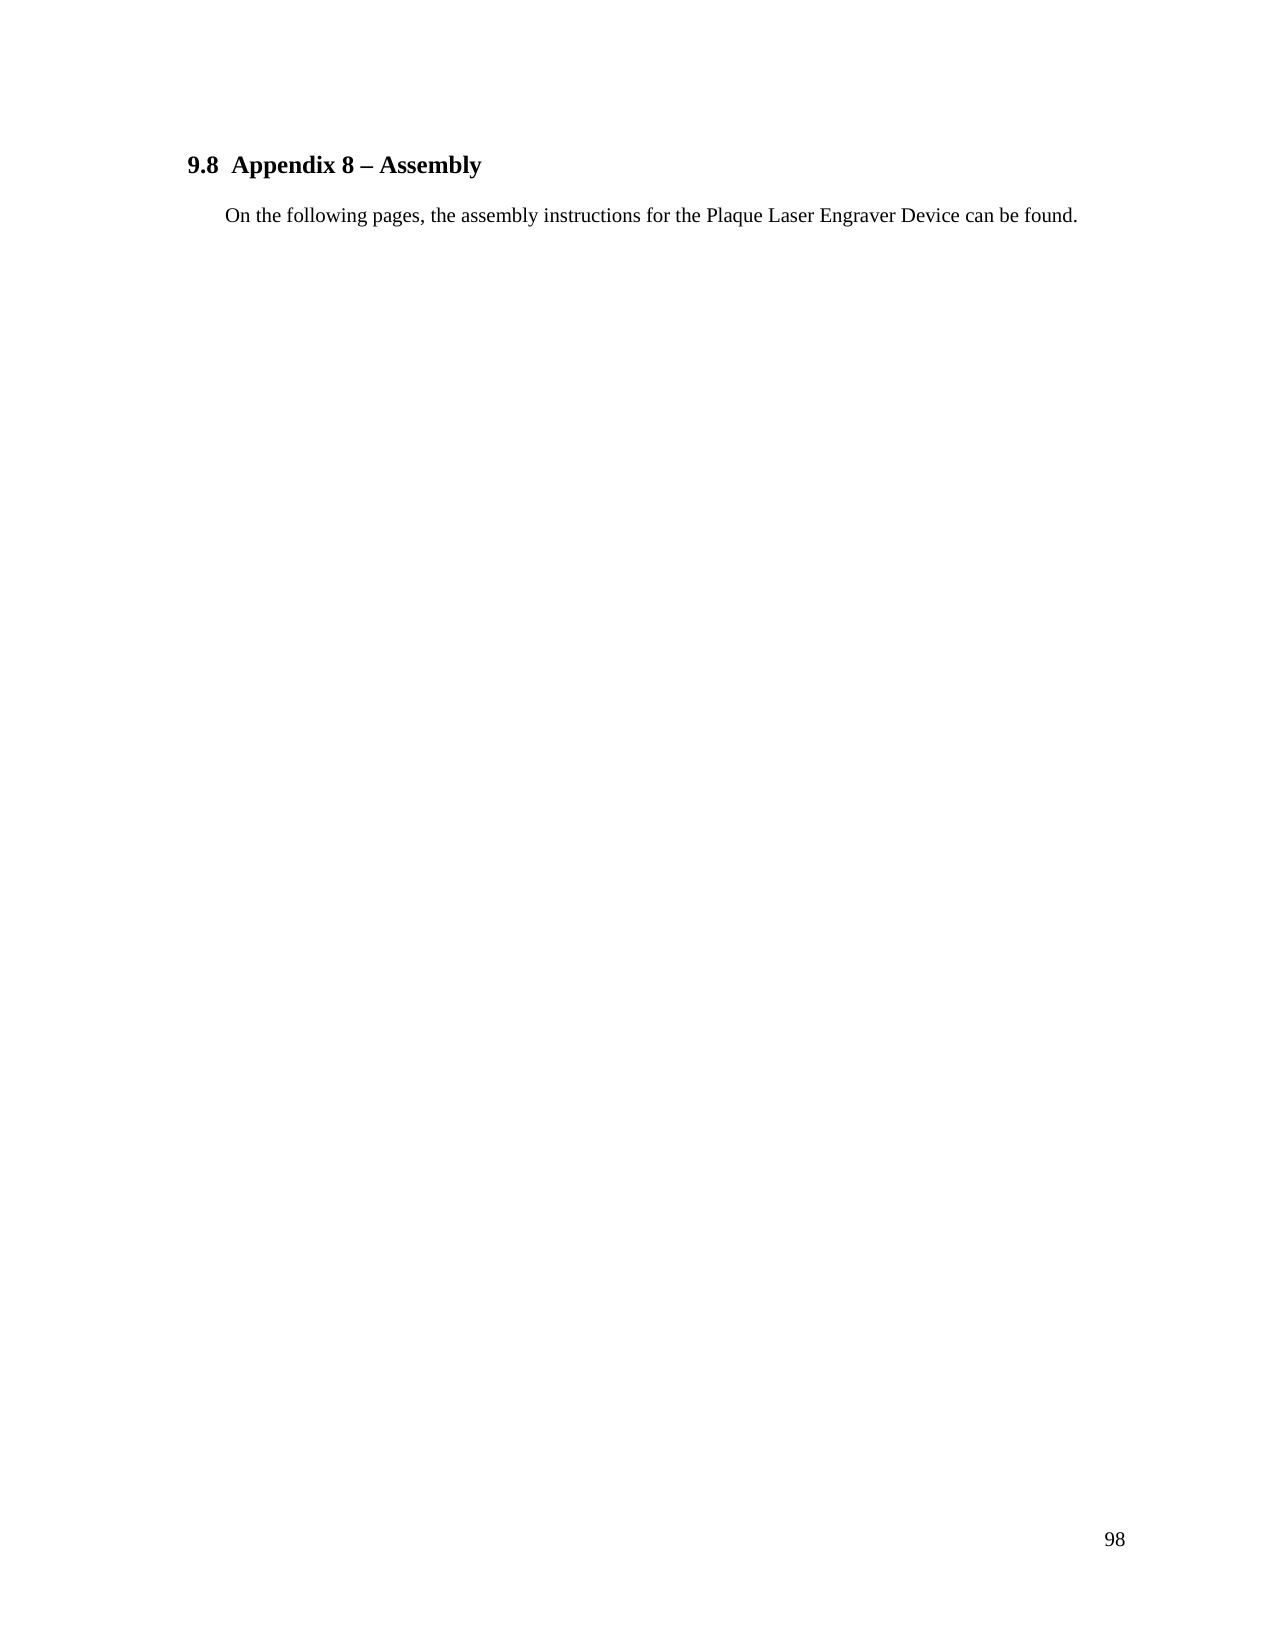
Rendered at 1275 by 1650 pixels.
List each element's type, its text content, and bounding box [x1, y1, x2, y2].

text On the following pages, the assembly instructions for the Plaque Laser Engraver Device can be found. [150, 203, 1125, 227]
subtitle 9.8 Appendix 8 – Assembly [150, 150, 1125, 179]
